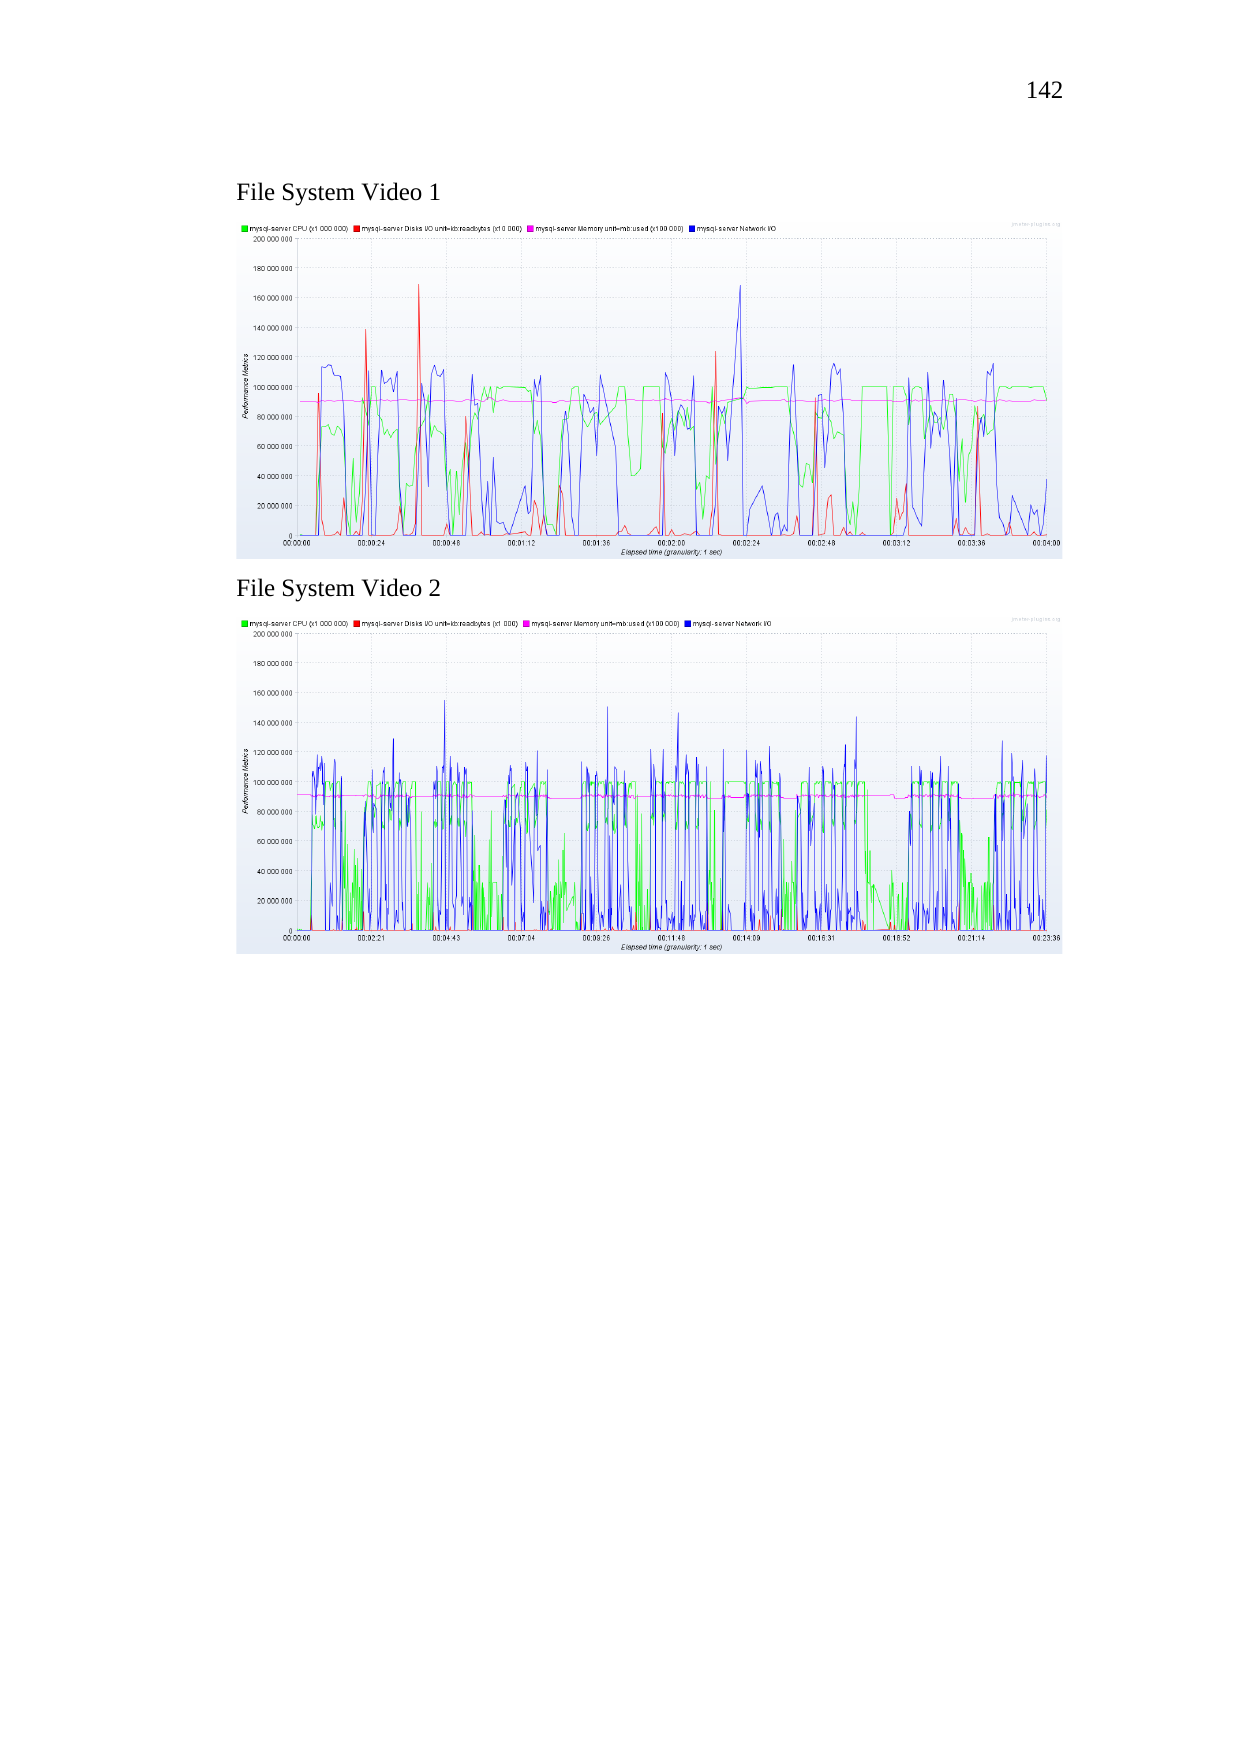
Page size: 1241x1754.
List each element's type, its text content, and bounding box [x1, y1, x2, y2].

picture [236, 615, 1063, 954]
text File System Video 1 [236, 177, 1063, 206]
text File System Video 2 [236, 573, 1063, 601]
picture [236, 220, 1063, 559]
